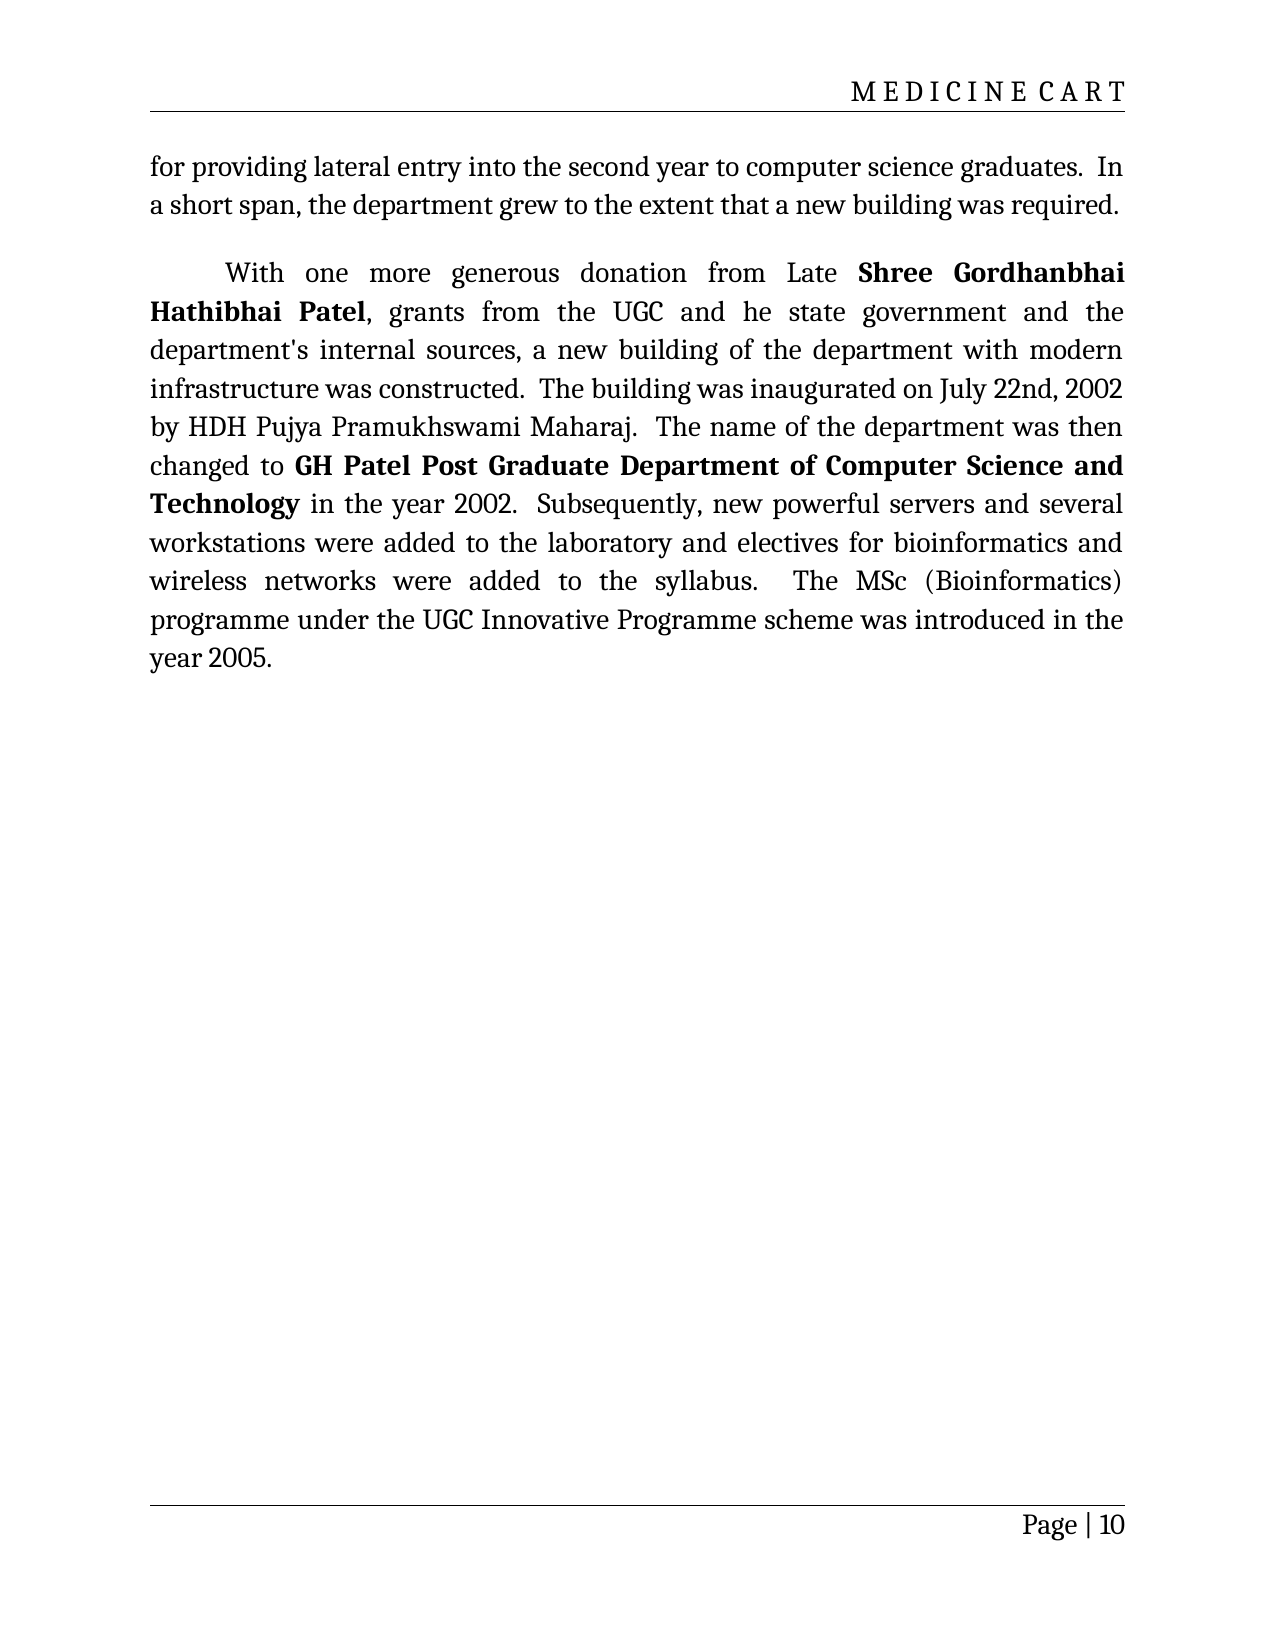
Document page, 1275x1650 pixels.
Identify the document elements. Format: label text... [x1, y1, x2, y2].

text With one more generous donation from Late Shree Gordhanbhai Hathibhai Patel, grants from the UGC and he state government and the department's internal sources, a new building of the department with modern infrastructure was constructed. The building was inaugurated on July 22nd, 2002 by HDH Pujya Pramukhswami Maharaj. The name of the department was then changed to GH Patel Post Graduate Department of Computer Science and Technology in the year 2002. Subsequently, new powerful servers and several workstations were added to the laboratory and electives for bioinformatics and wireless networks were added to the syllabus. The MSc (Bioinformatics) programme under the UGC Innovative Programme scheme was introduced in the year 2005. [150, 256, 1125, 675]
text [150, 150, 1125, 222]
